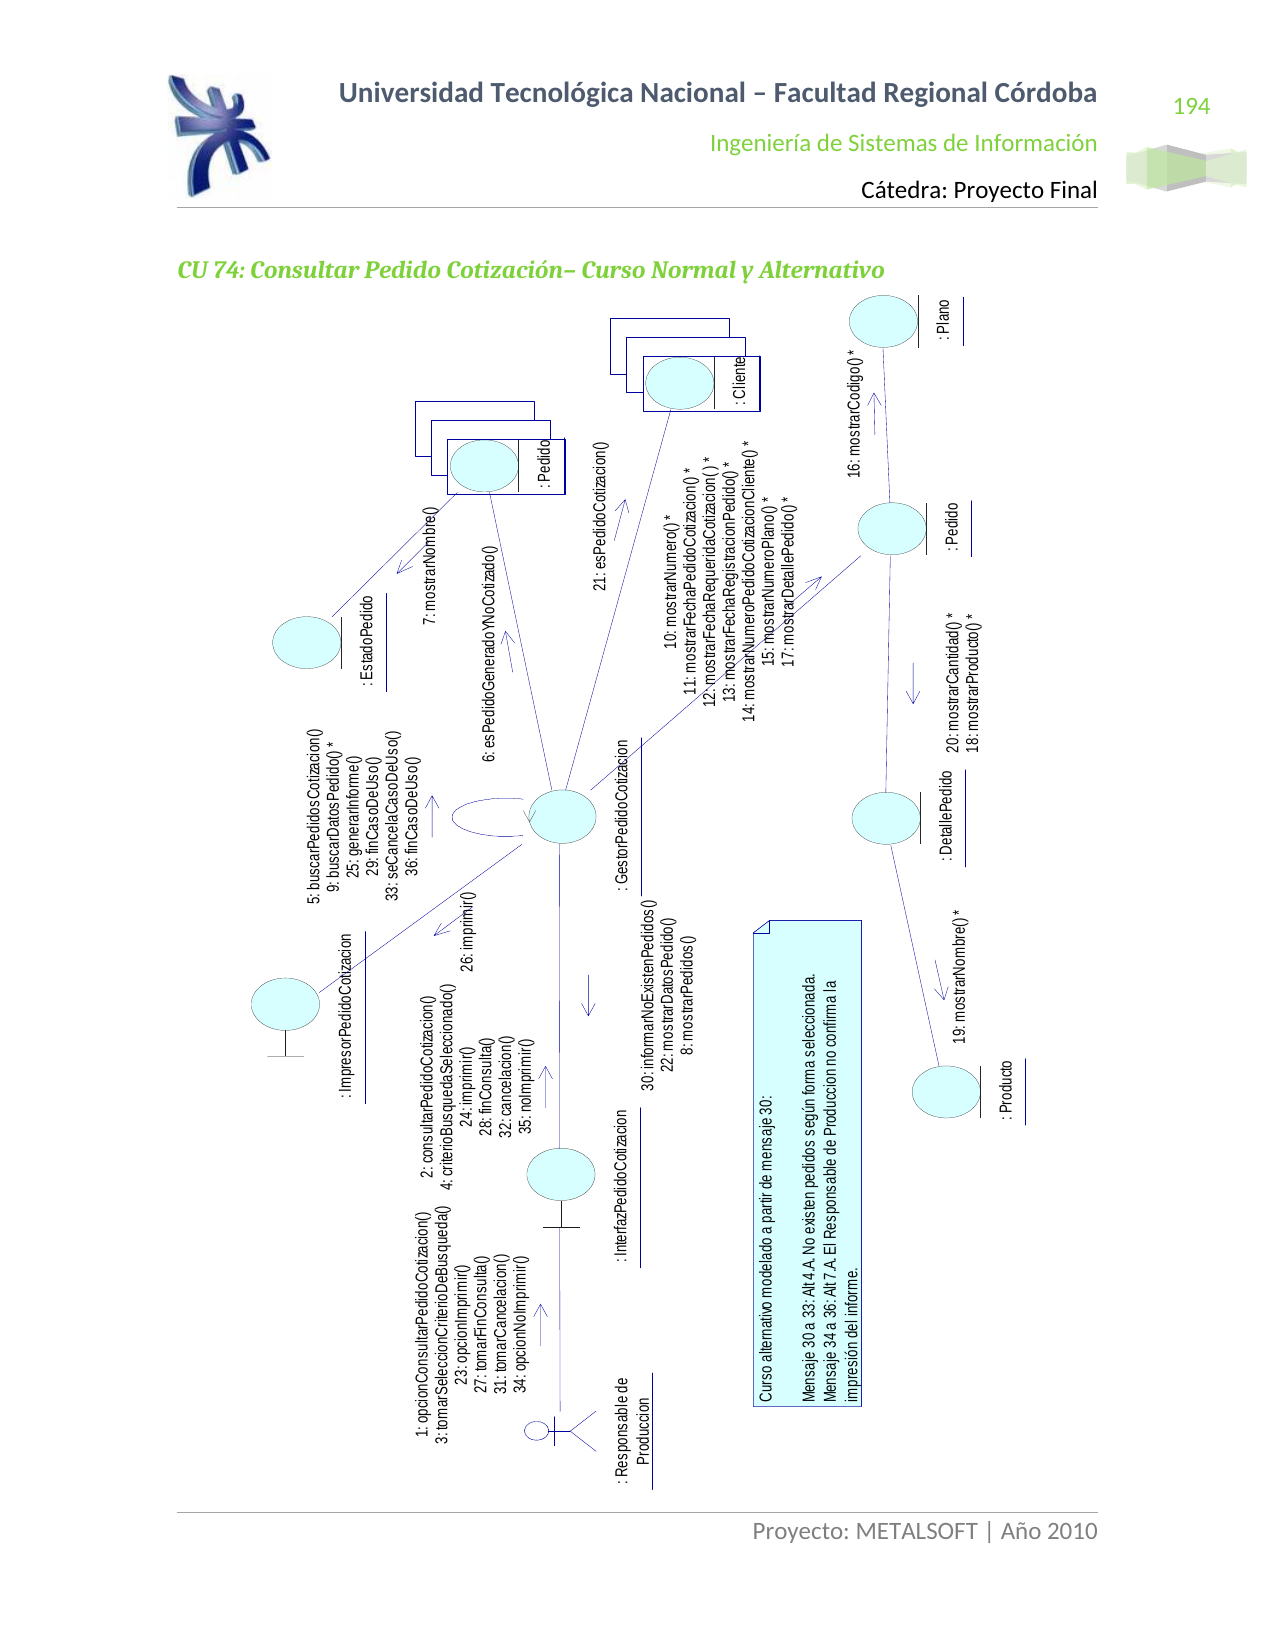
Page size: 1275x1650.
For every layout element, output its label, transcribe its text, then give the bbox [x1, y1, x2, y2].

text CU 74: Consultar Pedido Cotización– Curso Normal y Alternativo [177, 256, 1098, 284]
picture [167, 74, 272, 199]
